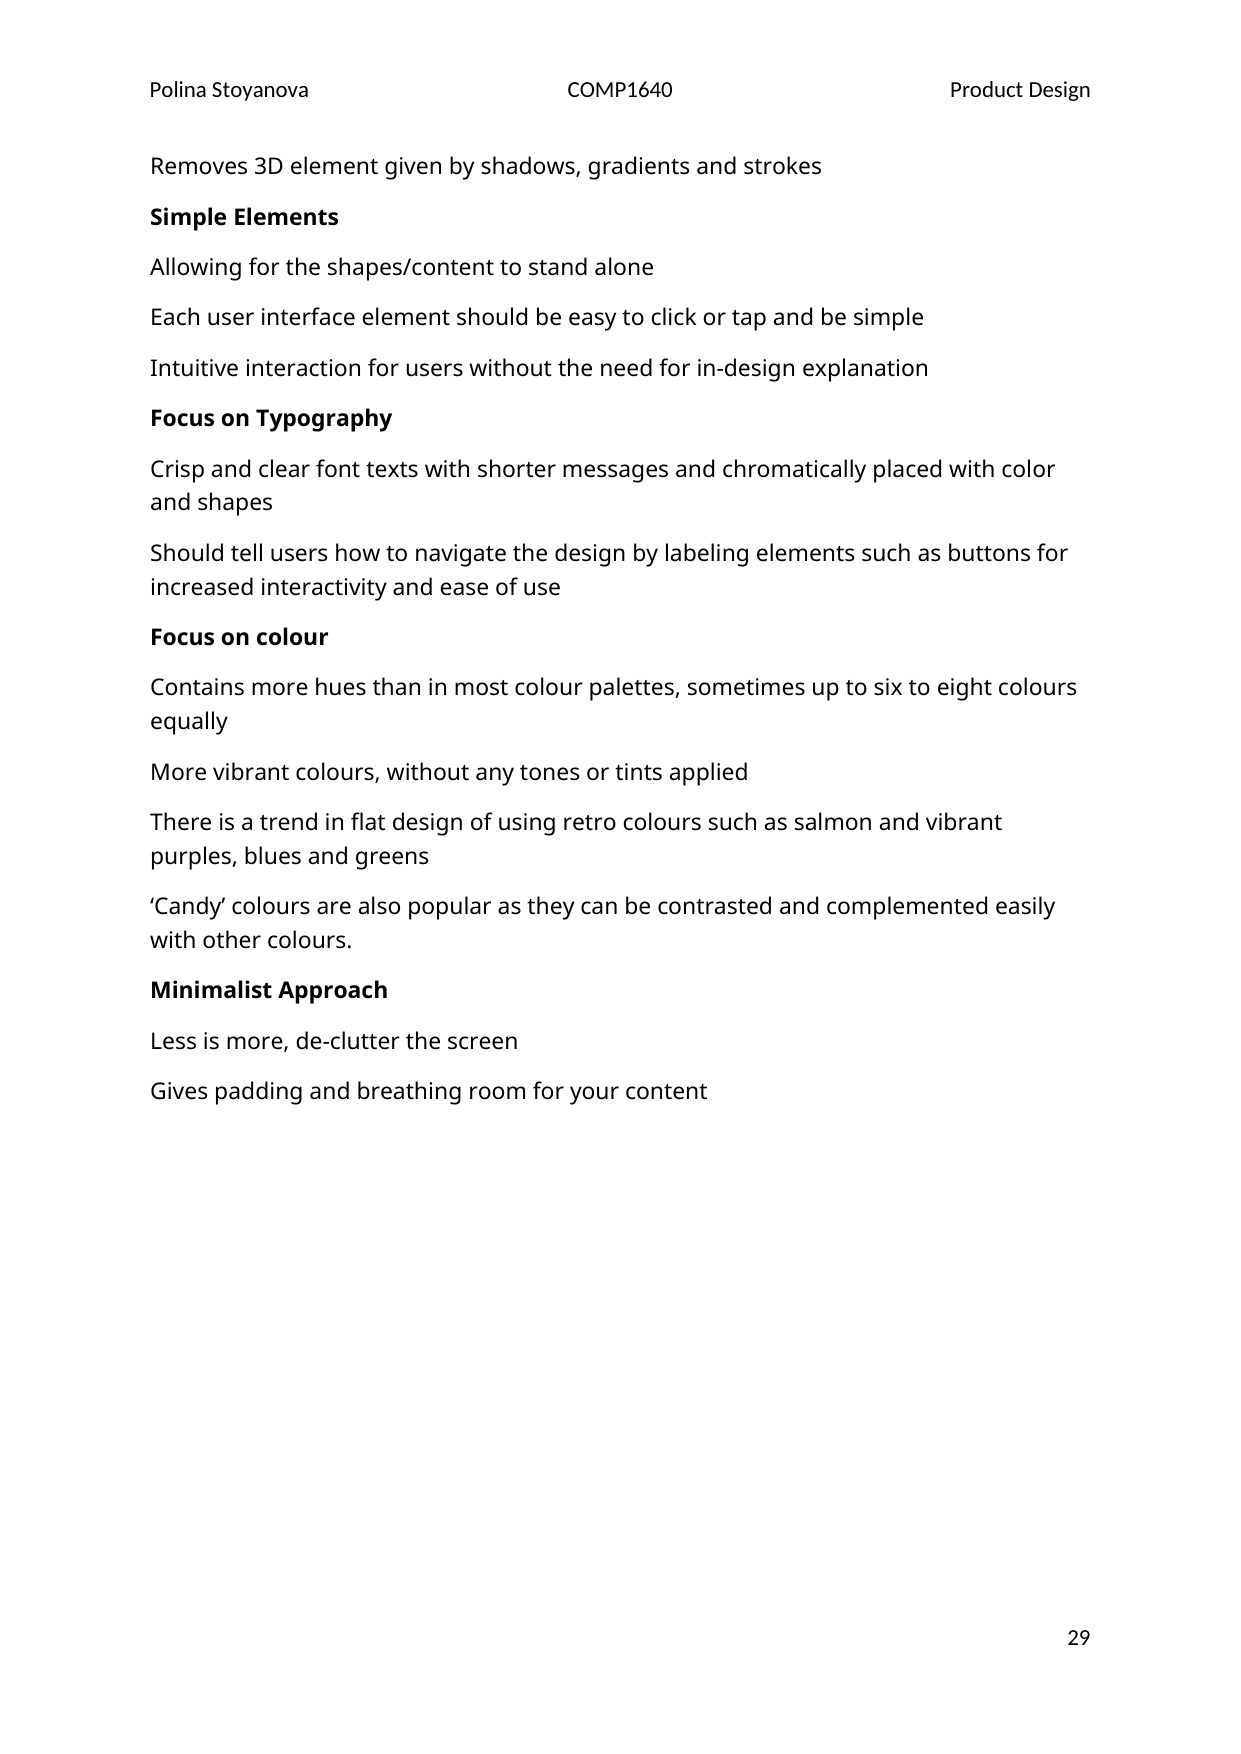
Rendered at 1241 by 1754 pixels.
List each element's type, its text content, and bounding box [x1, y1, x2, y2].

text Gives padding and breathing room for your content [150, 1075, 1090, 1106]
text Focus on colour [150, 621, 1090, 652]
text Contains more hues than in most colour palettes, sometimes up to six to eight colours equally [150, 671, 1090, 736]
text Allowing for the shapes/content to stand alone [150, 251, 1090, 282]
text ‘Candy’ colours are also popular as they can be contrasted and complemented easily with other colours. [150, 890, 1090, 955]
text Crisp and clear font texts with shorter messages and chromatically placed with color and shapes [150, 452, 1090, 517]
text More vibrant colours, without any tones or tints applied [150, 755, 1090, 787]
text There is a trend in flat design of using retro colours such as salmon and vibrant purples, blues and greens [150, 806, 1090, 871]
text Removes 3D element given by shadows, gradients and strokes [150, 150, 1090, 181]
text Focus on Typography [150, 402, 1090, 433]
text Simple Elements [150, 200, 1090, 232]
text Minimalist Approach [150, 974, 1090, 1005]
text Intuitive interaction for users without the need for in-design explanation [150, 352, 1090, 383]
text Less is more, de-clutter the screen [150, 1024, 1090, 1056]
text Each user interface element should be easy to click or tap and be simple [150, 301, 1090, 332]
text Should tell users how to navigate the design by labeling elements such as buttons for increased interactivity and ease of use [150, 537, 1090, 602]
